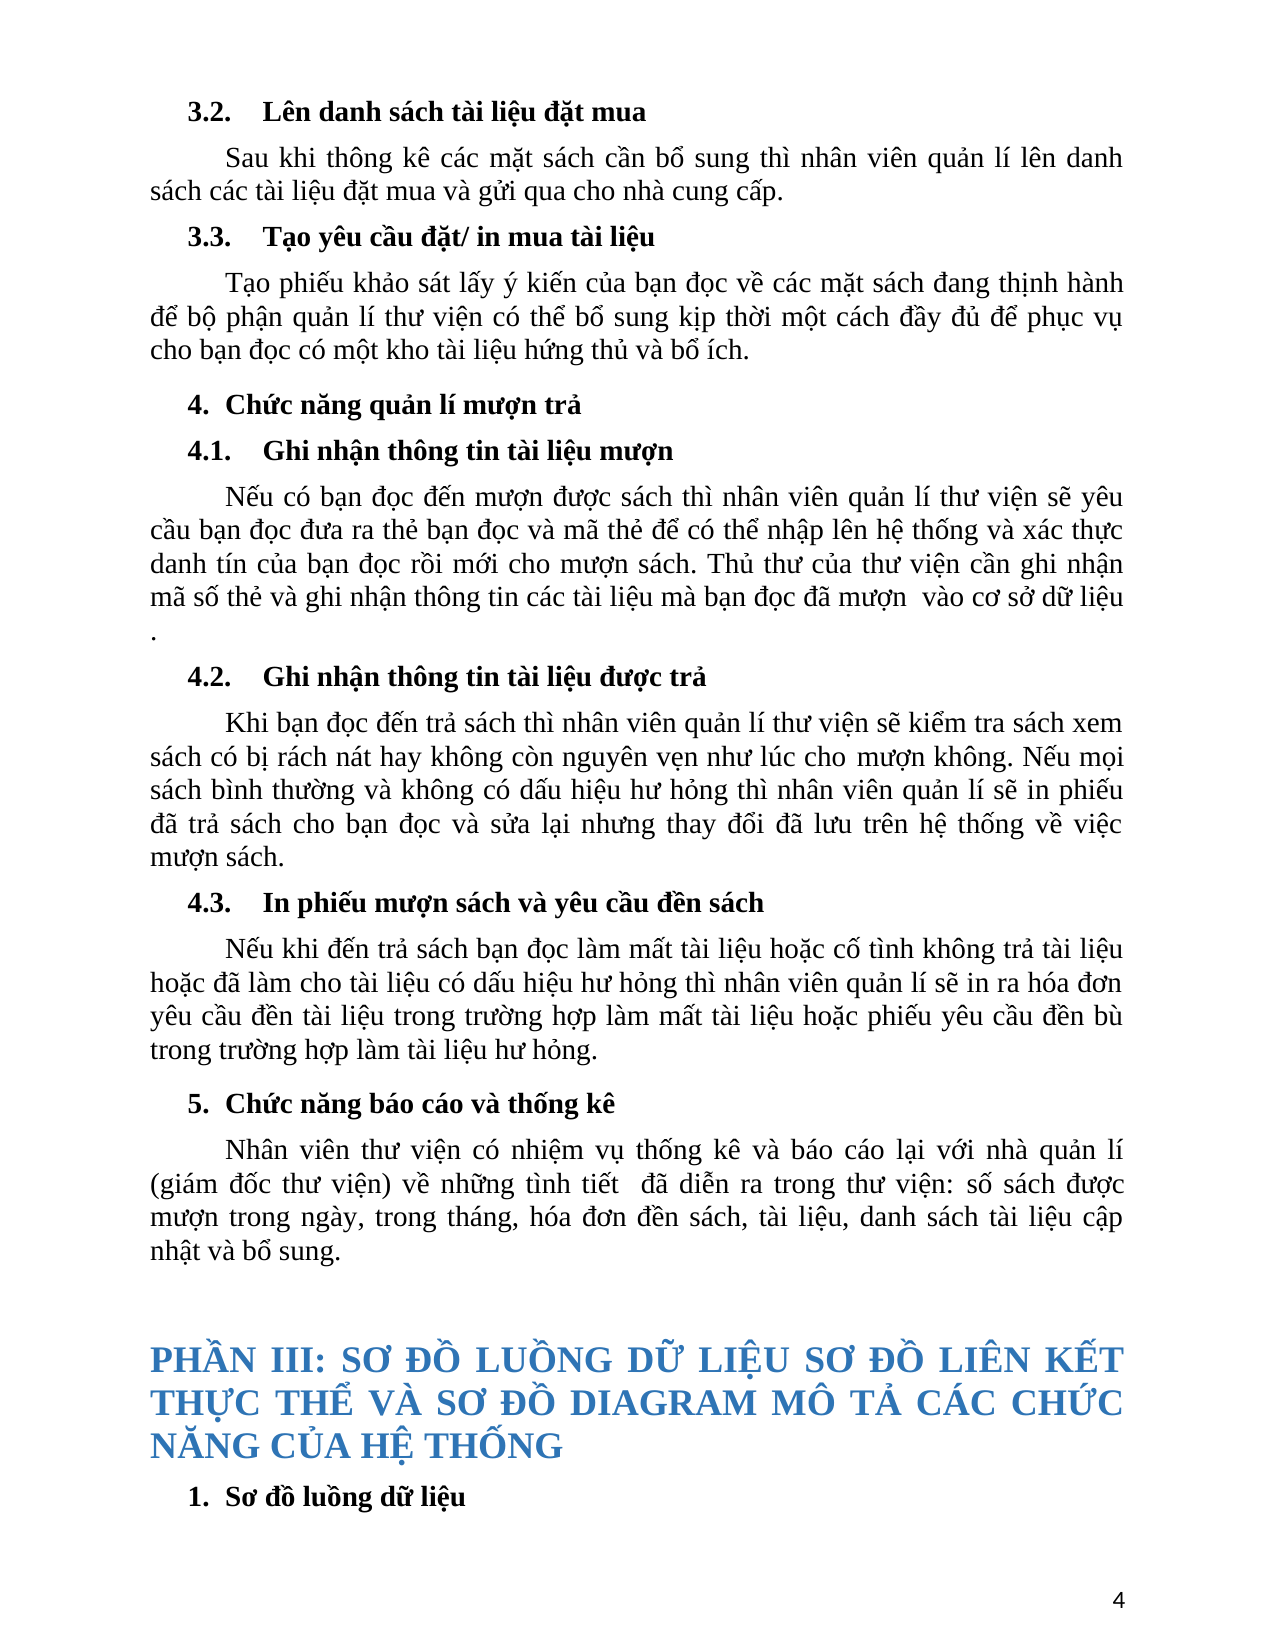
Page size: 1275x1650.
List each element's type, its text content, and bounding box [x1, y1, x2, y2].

list Tạo yêu cầu đặt/ in mua tài liệu [187, 219, 1125, 253]
list Ghi nhận thông tin tài liệu được trả [187, 659, 1125, 693]
list Sơ đồ luồng dữ liệu [187, 1479, 1125, 1513]
list In phiếu mượn sách và yêu cầu đền sách [187, 885, 1125, 919]
text Nếu có bạn đọc đến mượn được sách thì nhân viên quản lí thư viện sẽ yêu cầu bạn đọc đưa ra thẻ bạn đọc và mã thẻ để có thể nhập lên hệ thống và xác thực danh tín của bạn đọc rồi mới cho mượn sách. Thủ thư của thư viện cần ghi nhận mã số thẻ và ghi nhận thông tin các tài liệu mà bạn đọc đã mượn vào cơ sở dữ liệu . [150, 479, 1125, 647]
text Khi bạn đọc đến trả sách thì nhân viên quản lí thư viện sẽ kiểm tra sách xem sách có bị rách nát hay không còn nguyên vẹn như lúc cho mượn không. Nếu mọi sách bình thường và không có dấu hiệu hư hỏng thì nhân viên quản lí sẽ in phiếu đã trả sách cho bạn đọc và sửa lại nhưng thay đổi đã lưu trên hệ thống về việc mượn sách. [150, 705, 1125, 873]
subtitle Chức năng quản lí mượn trả [187, 387, 1125, 420]
text Nếu khi đến trả sách bạn đọc làm mất tài liệu hoặc cố tình không trả tài liệu hoặc đã làm cho tài liệu có dấu hiệu hư hỏng thì nhân viên quản lí sẽ in ra hóa đơn yêu cầu đền tài liệu trong trường hợp làm mất tài liệu hoặc phiếu yêu cầu đền bù trong trường hợp làm tài liệu hư hỏng. [150, 931, 1125, 1066]
list Ghi nhận thông tin tài liệu mượn [187, 433, 1125, 466]
text Tạo phiếu khảo sát lấy ý kiến của bạn đọc về các mặt sách đang thịnh hành để bộ phận quản lí thư viện có thể bổ sung kịp thời một cách đầy đủ để phục vụ cho bạn đọc có một kho tài liệu hứng thủ và bổ ích. [150, 265, 1125, 366]
subtitle PHẦN III: SƠ ĐỒ LUỒNG DỮ LIỆU SƠ ĐỒ LIÊN KẾT THỰC THỂ VÀ SƠ ĐỒ DIAGRAM MÔ TẢ CÁC CHỨC NĂNG CỦA HỆ THỐNG [150, 1338, 1125, 1467]
text Sau khi thông kê các mặt sách cần bổ sung thì nhân viên quản lí lên danh sách các tài liệu đặt mua và gửi qua cho nhà cung cấp. [150, 140, 1125, 207]
text Nhân viên thư viện có nhiệm vụ thống kê và báo cáo lại với nhà quản lí (giám đốc thư viện) về những tình tiết đã diễn ra trong thư viện: số sách được mượn trong ngày, trong tháng, hóa đơn đền sách, tài liệu, danh sách tài liệu cập nhật và bổ sung. [150, 1132, 1125, 1267]
list Lên danh sách tài liệu đặt mua [187, 94, 1125, 127]
subtitle Chức năng báo cáo và thống kê [187, 1086, 1125, 1120]
